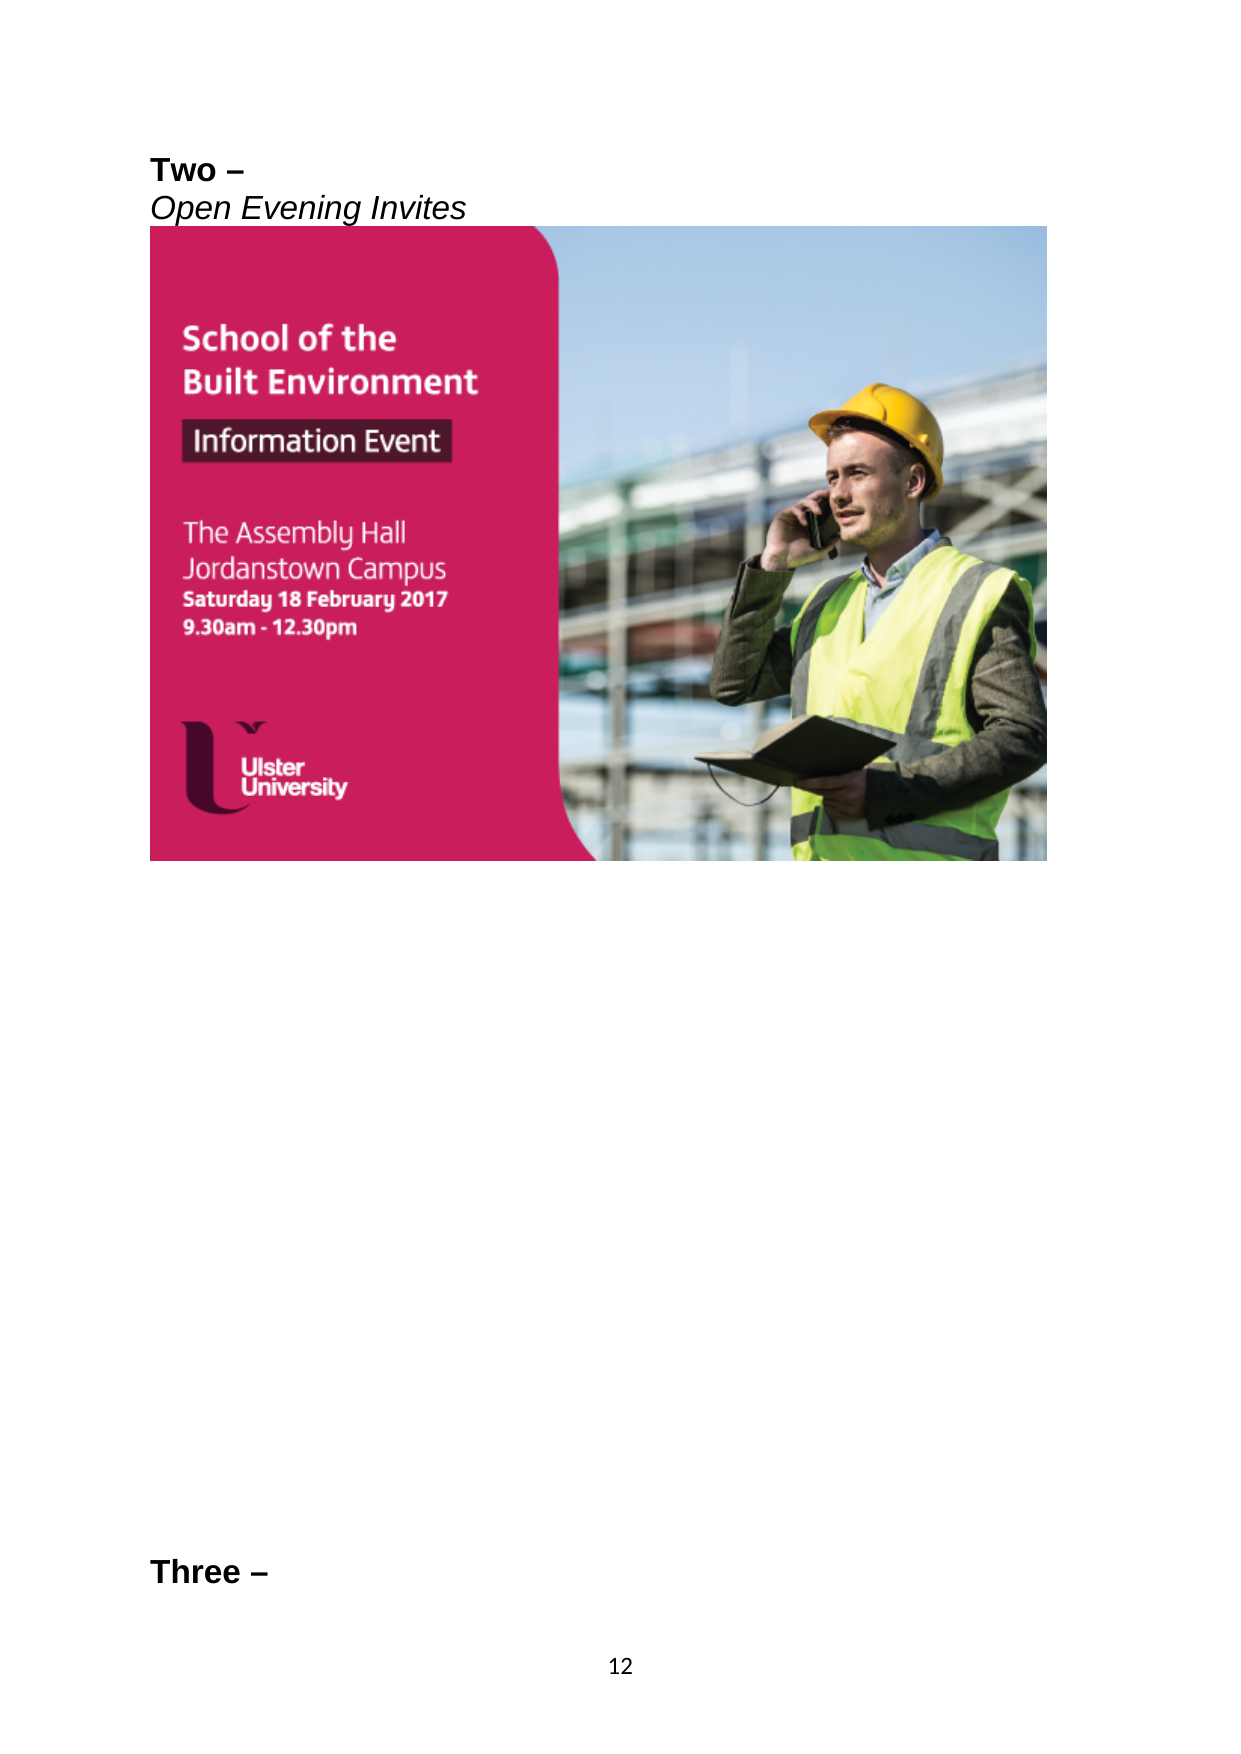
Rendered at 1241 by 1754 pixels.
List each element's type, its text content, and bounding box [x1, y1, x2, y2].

picture [150, 226, 1047, 861]
text Two – [150, 150, 1090, 188]
text Open Evening Invites [150, 188, 1090, 227]
text Three – [150, 1552, 1090, 1590]
